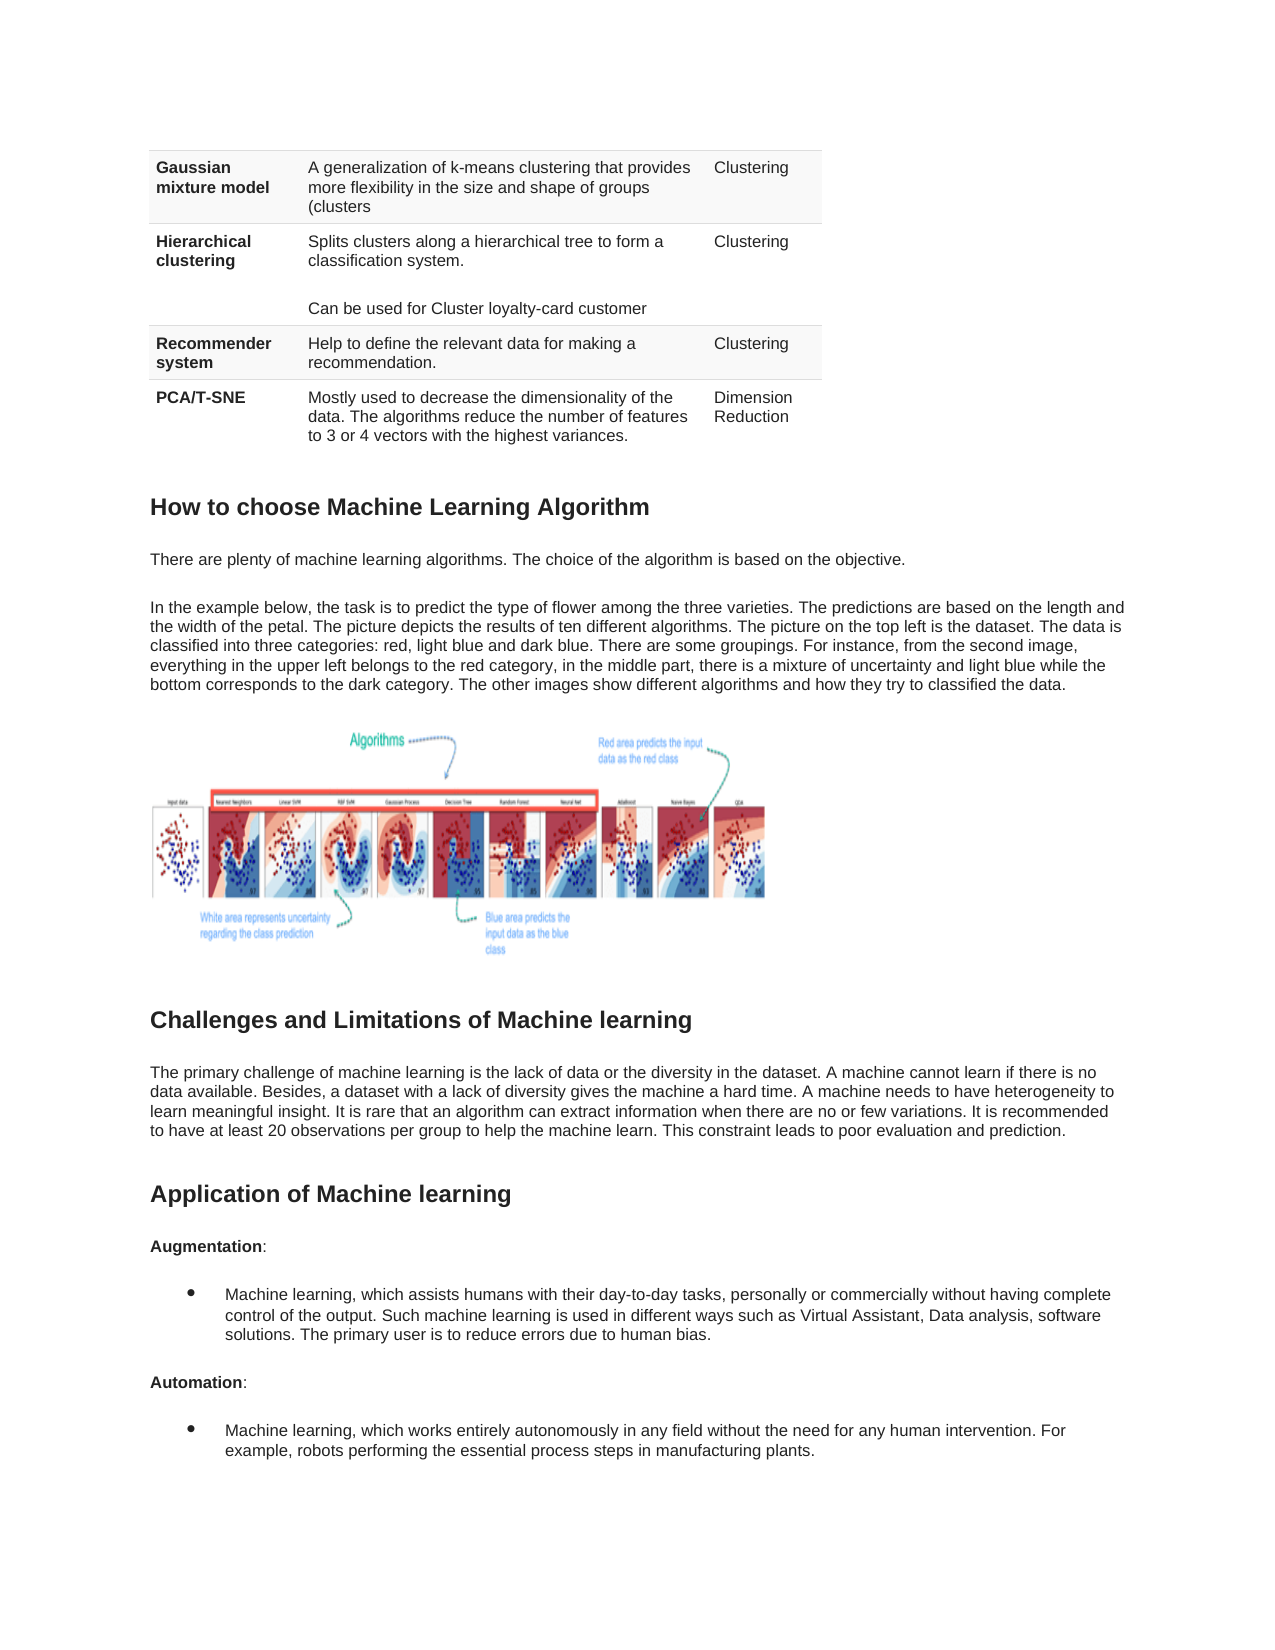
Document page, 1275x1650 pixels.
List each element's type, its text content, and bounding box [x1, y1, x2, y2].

table_cell Mostly used to decrease the dimensionality of the data. The algorithms reduce the number of features to 3 or 4 vectors with the highest variances. [301, 380, 707, 452]
list Machine learning, which assists humans with their day-to-day tasks, personally or commercially without having complete control of the output. Such machine learning is used in different ways such as Virtual Assistant, Data analysis, software solutions. The primary user is to reduce errors due to human bias. [187, 1285, 1125, 1344]
table_cell Clustering [707, 151, 822, 223]
table_cell Splits clusters along a hierarchical tree to form a classification system. Can be used for Cluster loyalty-card customer [301, 224, 707, 325]
table_cell Clustering [707, 224, 822, 325]
text Augmentation: [150, 1237, 1125, 1256]
text Automation: [150, 1373, 1125, 1392]
list Machine learning, which works entirely autonomously in any field without the need for any human intervention. For example, robots performing the essential process steps in manufacturing plants. [187, 1421, 1125, 1460]
table_cell Recommender system [149, 326, 301, 379]
text The primary challenge of machine learning is the lack of data or the diversity in the dataset. A machine cannot learn if there is no data available. Besides, a dataset with a lack of diversity gives the machine a hard time. A machine needs to have heterogeneity to learn meaningful insight. It is rare that an algorithm can extract information when there are no or few variations. It is recommended to have at least 20 observations per group to help the machine learn. This constraint leads to poor evaluation and prediction. [150, 1063, 1125, 1140]
table_cell Clustering [707, 326, 822, 379]
table_cell A generalization of k-means clustering that provides more flexibility in the size and shape of groups (clusters [301, 151, 707, 223]
subtitle How to choose Machine Learning Algorithm [150, 482, 1125, 520]
table_cell Hierarchical clustering [149, 224, 301, 325]
table_cell Help to define the relevant data for making a recommendation. [301, 326, 707, 379]
table_cell Gaussian mixture model [149, 151, 301, 223]
text There are plenty of machine learning algorithms. The choice of the algorithm is based on the objective. [150, 549, 1125, 569]
picture [150, 722, 771, 962]
text In the example below, the task is to predict the type of flower among the three varieties. The predictions are based on the length and the width of the petal. The picture depicts the results of ten different algorithms. The picture on the top left is the dataset. The data is classified into three categories: red, light blue and dark blue. There are some groupings. For instance, from the second image, everything in the upper left belongs to the red category, in the middle part, there is a mixture of uncertainty and light blue while the bottom corresponds to the dark category. The other images show different algorithms and how they try to classified the data. [150, 598, 1125, 694]
text Challenges and Limitations of Machine learning [150, 995, 1125, 1034]
table_cell Dimension Reduction [707, 380, 822, 452]
table_cell PCA/T-SNE [149, 380, 301, 452]
text Application of Machine learning [150, 1169, 1125, 1208]
